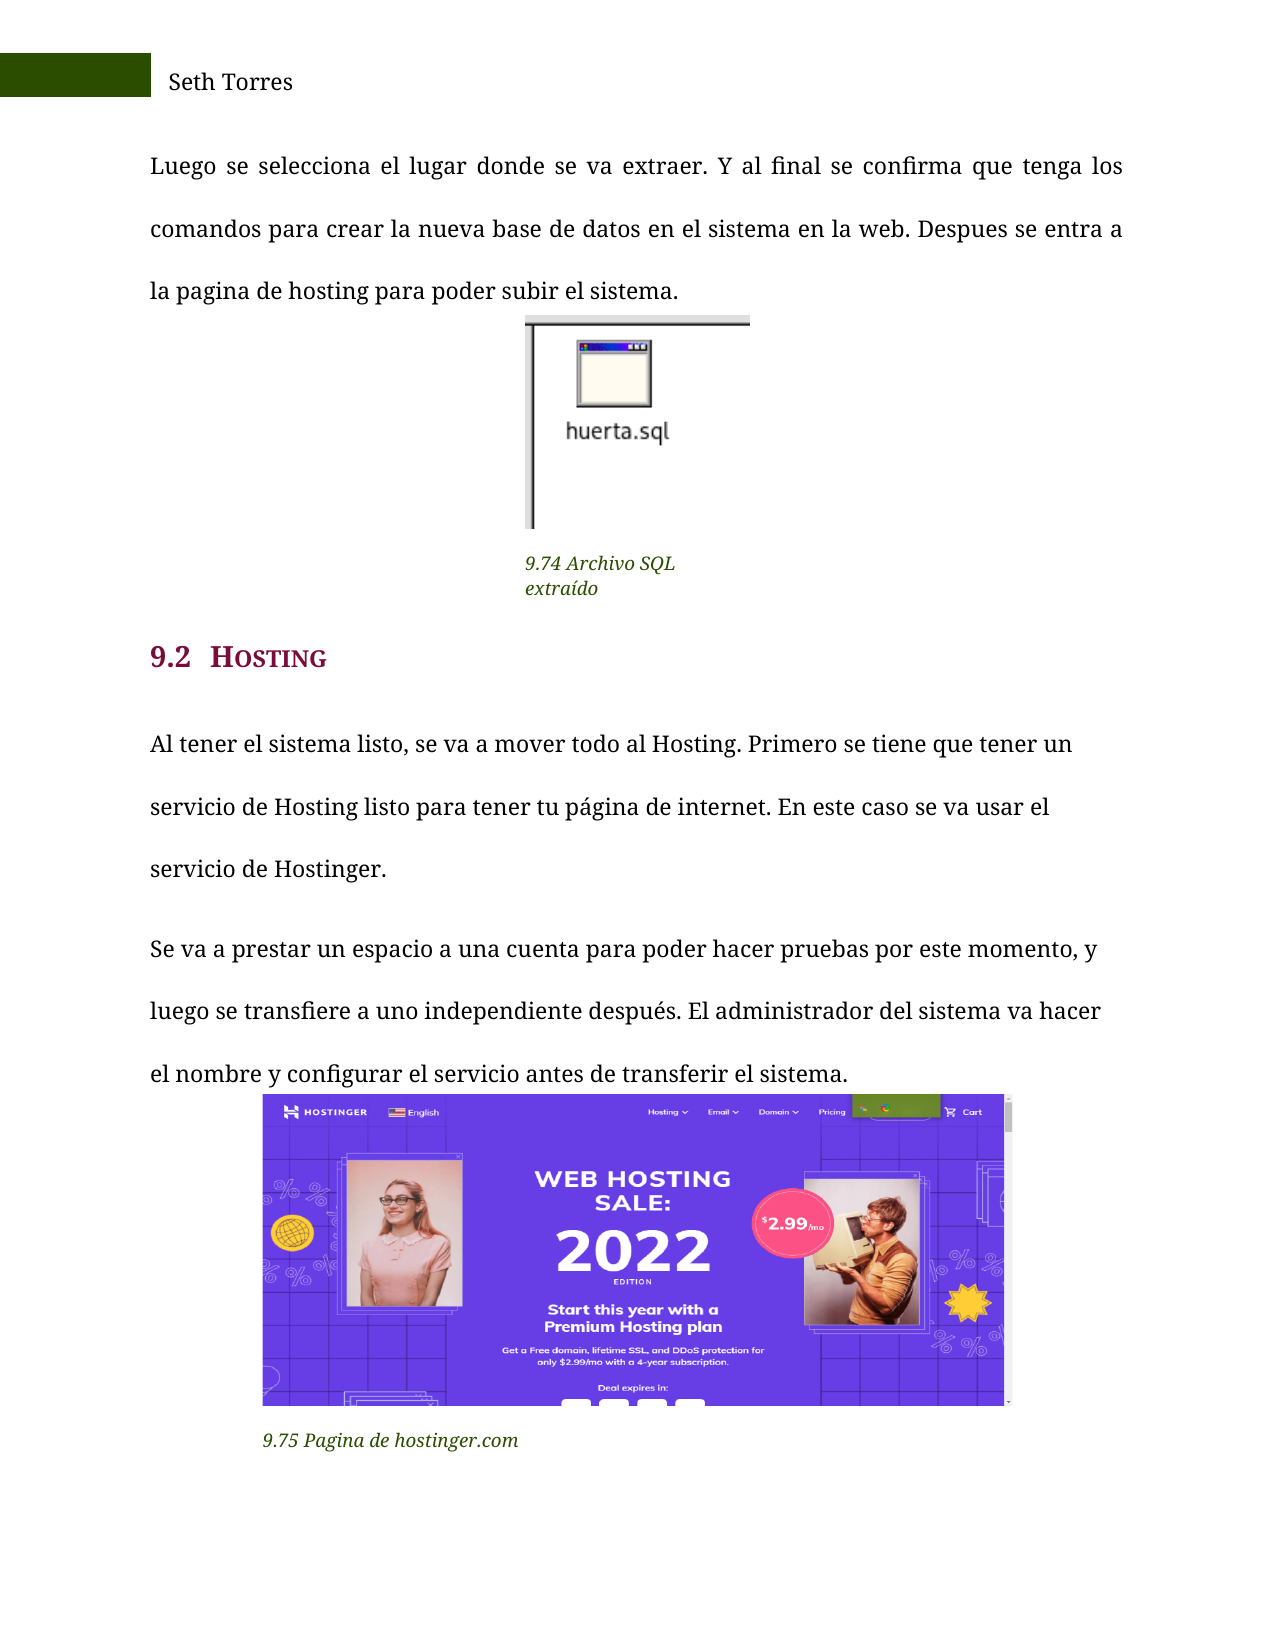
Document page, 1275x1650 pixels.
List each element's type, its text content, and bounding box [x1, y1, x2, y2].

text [150, 150, 1125, 306]
picture [525, 315, 750, 529]
subtitle Hosting [150, 375, 1125, 676]
text Al tener el sistema listo, se va a mover todo al Hosting. Primero se tiene que tener un servicio de Hosting listo para tener tu página de internet. En este caso se va usar el servicio de Hostinger. [150, 728, 1125, 885]
picture [262, 1094, 1013, 1406]
text Se va a prestar un espacio a una cuenta para poder hacer pruebas por este momento, y luego se transfiere a uno independiente después. El administrador del sistema va hacer el nombre y configurar el servicio antes de transferir el sistema. [150, 933, 1125, 1089]
